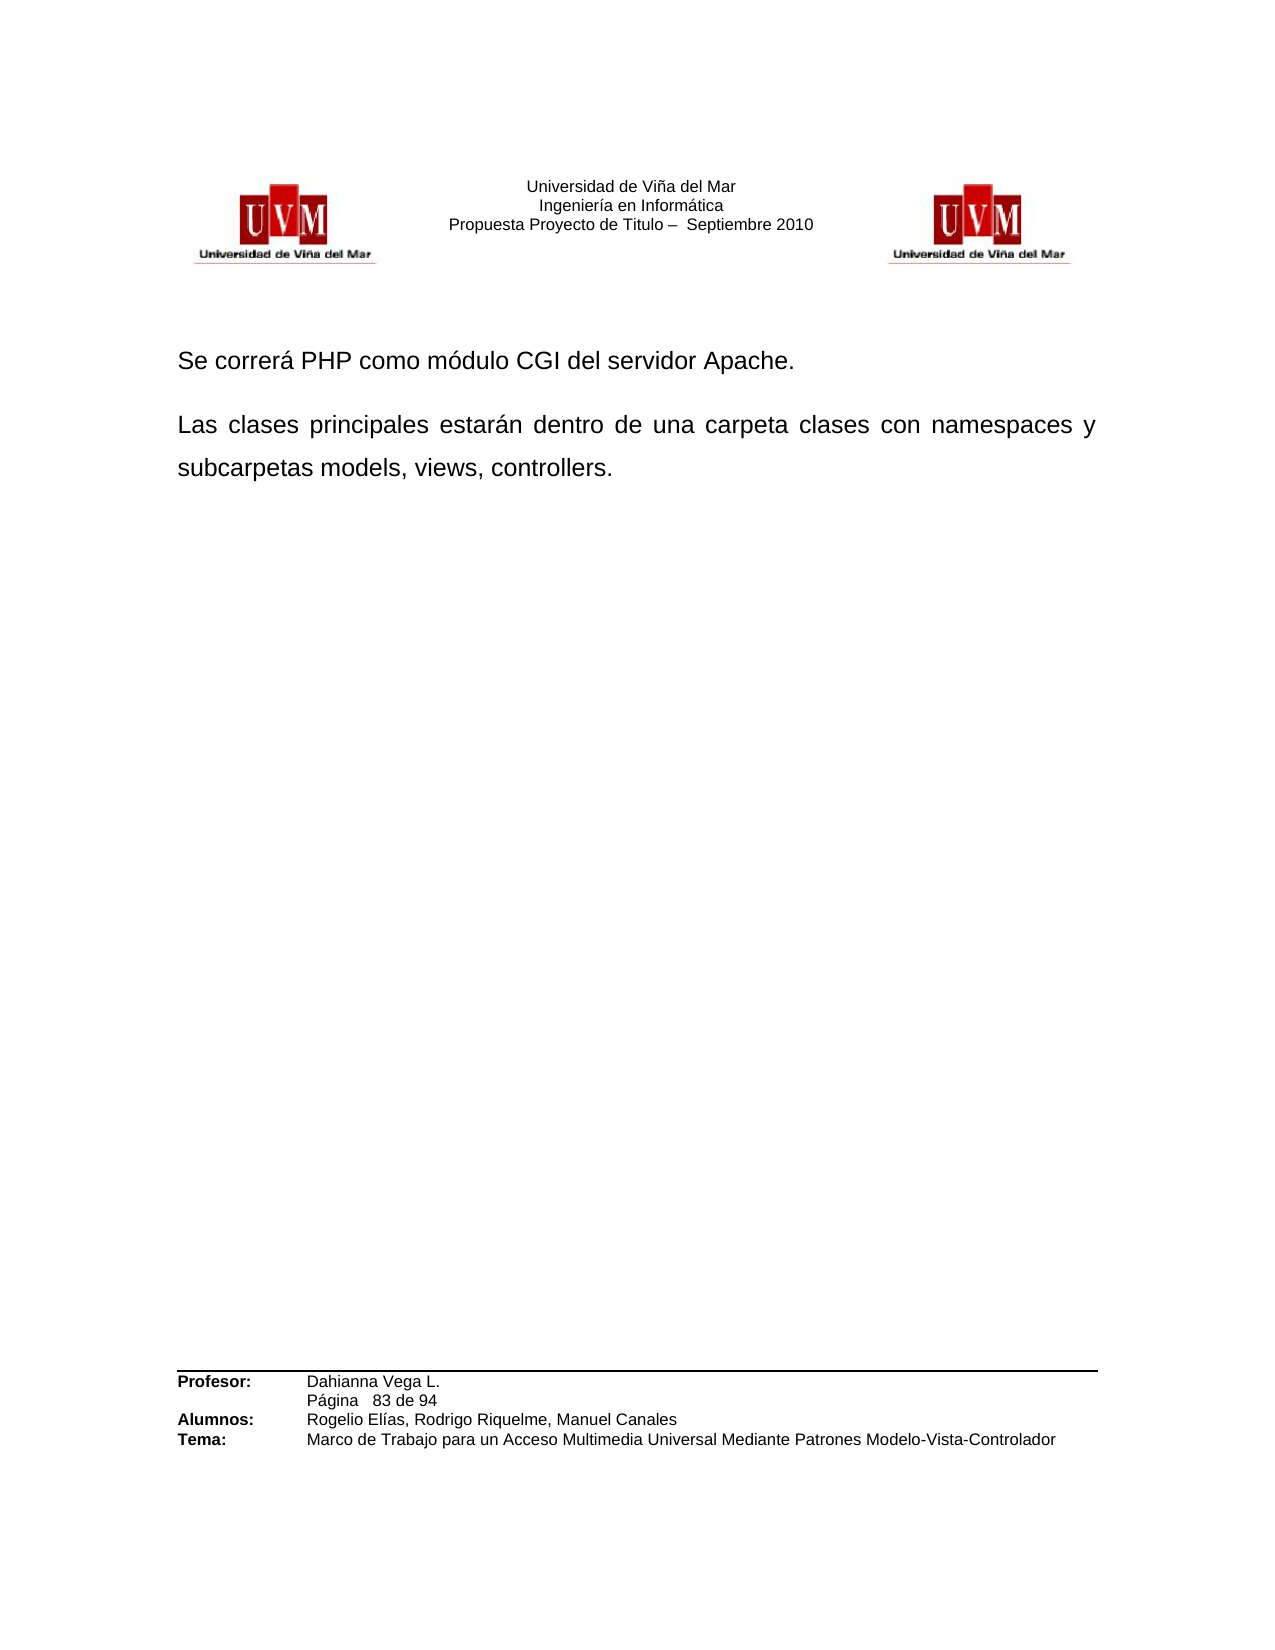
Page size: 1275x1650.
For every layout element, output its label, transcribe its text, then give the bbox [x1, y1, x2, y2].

text Se correrá PHP como módulo CGI del servidor Apache. [177, 346, 1098, 375]
text Las clases principales estarán dentro de una carpeta clases con namespaces y subcarpetas models, views, controllers. [177, 410, 1098, 482]
picture [871, 176, 1084, 267]
picture [177, 176, 390, 267]
